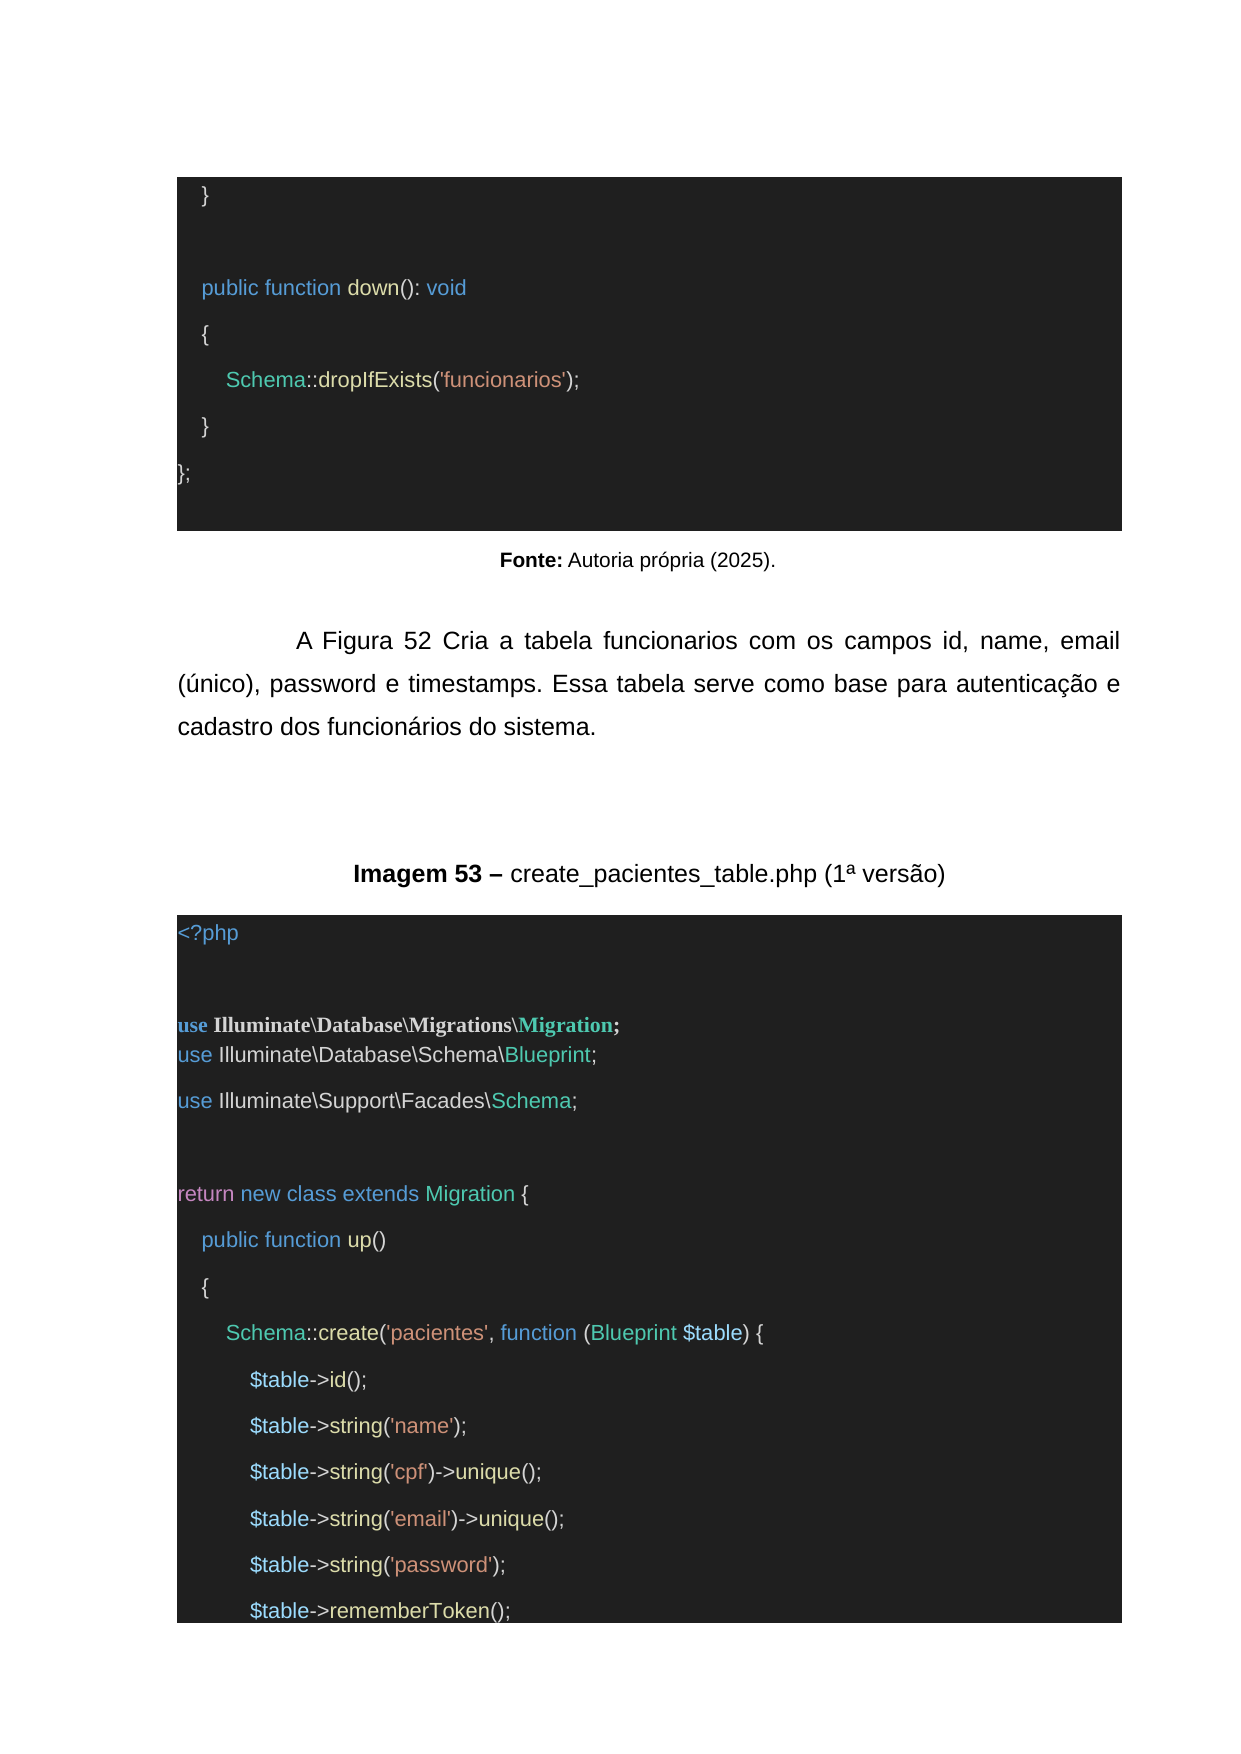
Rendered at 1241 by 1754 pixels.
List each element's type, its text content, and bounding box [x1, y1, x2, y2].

text use Illuminate\Database\Schema\Blueprint; [177, 1037, 1122, 1067]
text <?php [177, 915, 1122, 945]
text $table->string('cpf')->unique(); [177, 1455, 1122, 1484]
text A Figura 52 Cria a tabela funcionarios com os campos id, name, email (único), password e timestamps. Essa tabela serve como base para autenticação e cadastro dos funcionários do sistema. [177, 626, 1122, 741]
text Schema::create('pacientes', function (Blueprint $table) { [177, 1316, 1122, 1345]
text $table->id(); [177, 1362, 1122, 1392]
text public function up() [177, 1223, 1122, 1253]
subtitle use Illuminate\Database\Migrations\Migration; [177, 1008, 1122, 1037]
text Schema::dropIfExists('funcionarios'); [177, 363, 1122, 392]
text $table->rememberToken(); [177, 1594, 1122, 1623]
text $table->string('password'); [177, 1547, 1122, 1577]
text Fonte: Autoria própria (2025). [251, 548, 1024, 572]
text public function down(): void [177, 270, 1122, 299]
text { [177, 316, 1122, 346]
text { [177, 1269, 1122, 1299]
text } [177, 177, 1122, 207]
text }; [177, 455, 1122, 485]
text use Illuminate\Support\Facades\Schema; [177, 1084, 1122, 1113]
text return new class extends Migration { [177, 1177, 1122, 1206]
text $table->string('name'); [177, 1408, 1122, 1438]
text $table->string('email')->unique(); [177, 1501, 1122, 1531]
text } [177, 409, 1122, 439]
text Imagem 53 – create_pacientes_table.php (1ª versão) [177, 859, 1122, 888]
